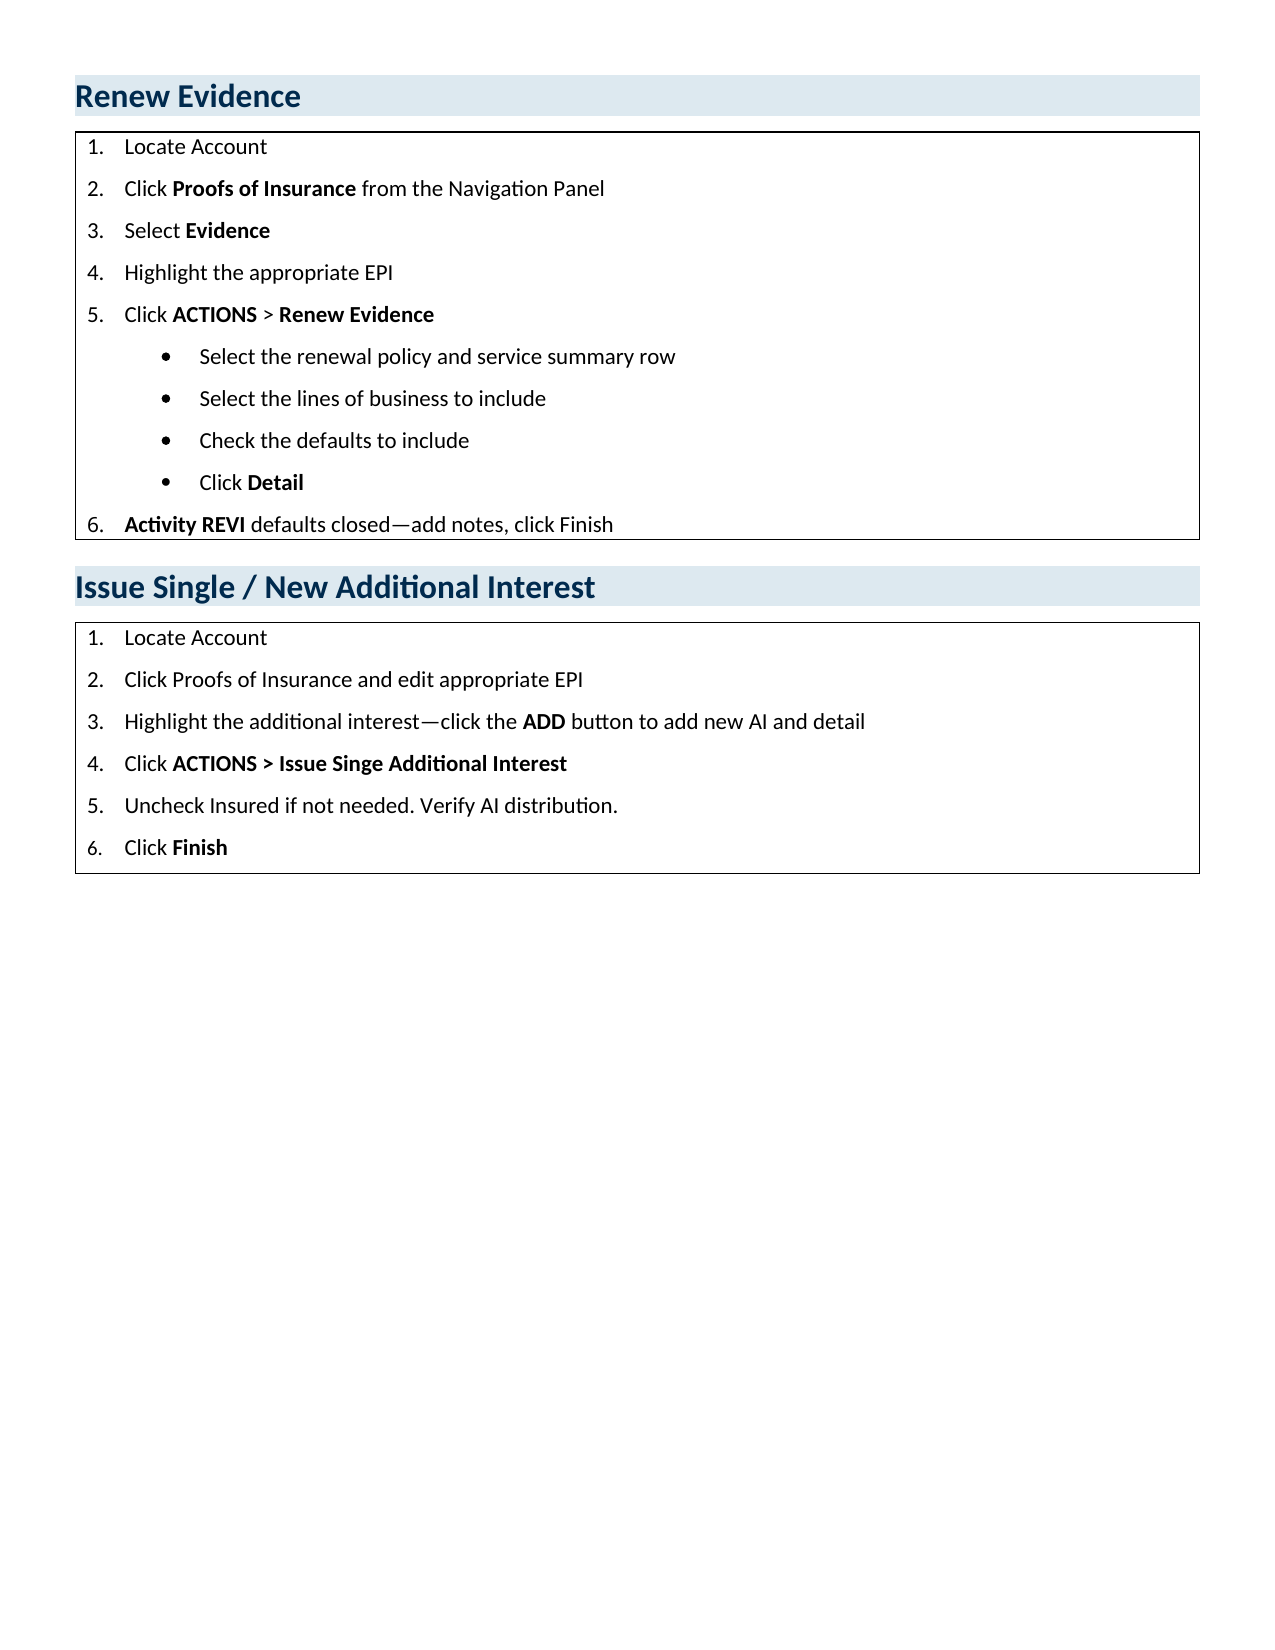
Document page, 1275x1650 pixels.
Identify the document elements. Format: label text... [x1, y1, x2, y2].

subtitle Issue Single / New Additional Interest [75, 566, 1200, 606]
table_header Locate Account Click Proofs of Insurance and edit appropriate EPI Highlight the additional interest—click the ADD button to add new AI and detail Click ACTIONS > Issue Singe Additional Interest Uncheck Insured if not needed. Verify AI distribution. Click Finish [76, 623, 1199, 873]
subtitle Renew Evidence [75, 75, 1200, 116]
table_header Locate Account Click Proofs of Insurance from the Navigation Panel Select Evidence Highlight the appropriate EPI Click ACTIONS > Renew Evidence Select the renewal policy and service summary row Select the lines of business to include Check the defaults to include Click Detail Activity REVI defaults closed—add notes, click Finish [76, 133, 1199, 539]
